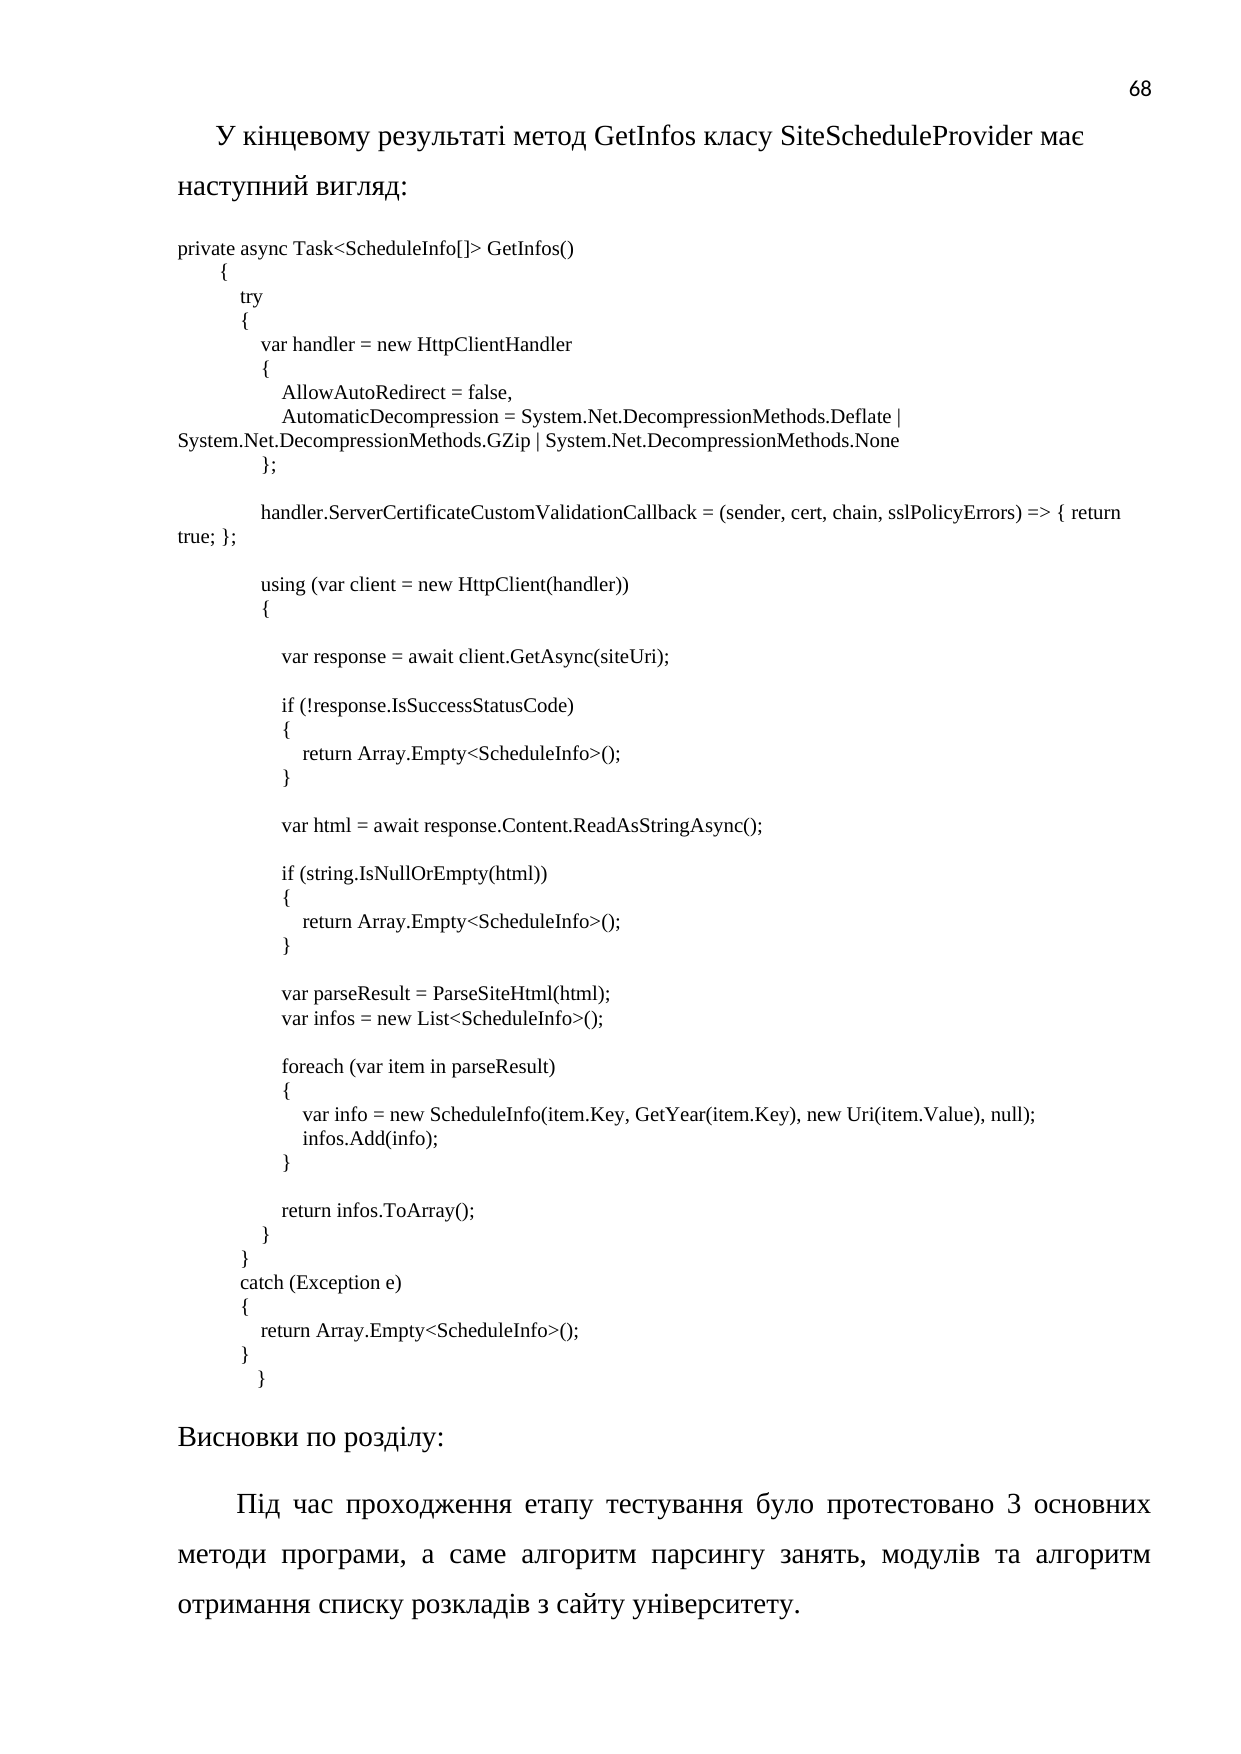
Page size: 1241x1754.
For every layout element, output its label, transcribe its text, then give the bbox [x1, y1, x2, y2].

text using (var client = new HttpClient(handler)) [177, 572, 1152, 596]
text var handler = new HttpClientHandler [177, 332, 1152, 356]
text var html = await response.Content.ReadAsStringAsync(); [177, 813, 1152, 837]
text if (!response.IsSuccessStatusCode) [177, 693, 1152, 717]
text Під час проходження етапу тестування було протестовано 3 основних методи програми, а саме алгоритм парсингу занять, модулів та алгоритм отримання списку розкладів з сайту університету. [177, 1486, 1152, 1620]
text { [177, 596, 1152, 620]
text AllowAutoRedirect = false, [177, 380, 1152, 404]
text }; [177, 452, 1152, 476]
text return infos.ToArray(); [177, 1198, 1152, 1222]
text { [177, 1294, 1152, 1318]
text if (string.IsNullOrEmpty(html)) [177, 861, 1152, 885]
text } [177, 1150, 1152, 1174]
text var parseResult = ParseSiteHtml(html); [177, 981, 1152, 1005]
text { [177, 308, 1152, 332]
text } [177, 765, 1152, 789]
text } [177, 1366, 1152, 1390]
text return Array.Empty<ScheduleInfo>(); [177, 741, 1152, 765]
text return Array.Empty<ScheduleInfo>(); [177, 1318, 1152, 1342]
text catch (Exception e) [177, 1270, 1152, 1294]
text private async Task<ScheduleInfo[]> GetInfos() [177, 235, 1152, 259]
text У кінцевому результаті метод GetInfos класу SiteScheduleProvider має наступний вигляд: [177, 118, 1152, 202]
text { [177, 259, 1152, 283]
text } [177, 1246, 1152, 1270]
text foreach (var item in parseResult) [177, 1053, 1152, 1078]
text { [177, 356, 1152, 380]
text var infos = new List<ScheduleInfo>(); [177, 1005, 1152, 1029]
text infos.Add(info); [177, 1126, 1152, 1150]
text } [177, 933, 1152, 957]
text { [177, 885, 1152, 909]
text var response = await client.GetAsync(siteUri); [177, 644, 1152, 668]
text try [177, 283, 1152, 308]
text { [177, 1078, 1152, 1102]
text Висновки по розділу: [177, 1419, 1152, 1453]
text var info = new ScheduleInfo(item.Key, GetYear(item.Key), new Uri(item.Value), null); [177, 1102, 1152, 1126]
text handler.ServerCertificateCustomValidationCallback = (sender, cert, chain, sslPolicyErrors) => { return true; }; [177, 500, 1152, 548]
text { [177, 717, 1152, 741]
text AutomaticDecompression = System.Net.DecompressionMethods.Deflate | System.Net.DecompressionMethods.GZip | System.Net.DecompressionMethods.None [177, 404, 1152, 452]
text } [177, 1222, 1152, 1246]
text } [177, 1342, 1152, 1366]
text return Array.Empty<ScheduleInfo>(); [177, 909, 1152, 933]
